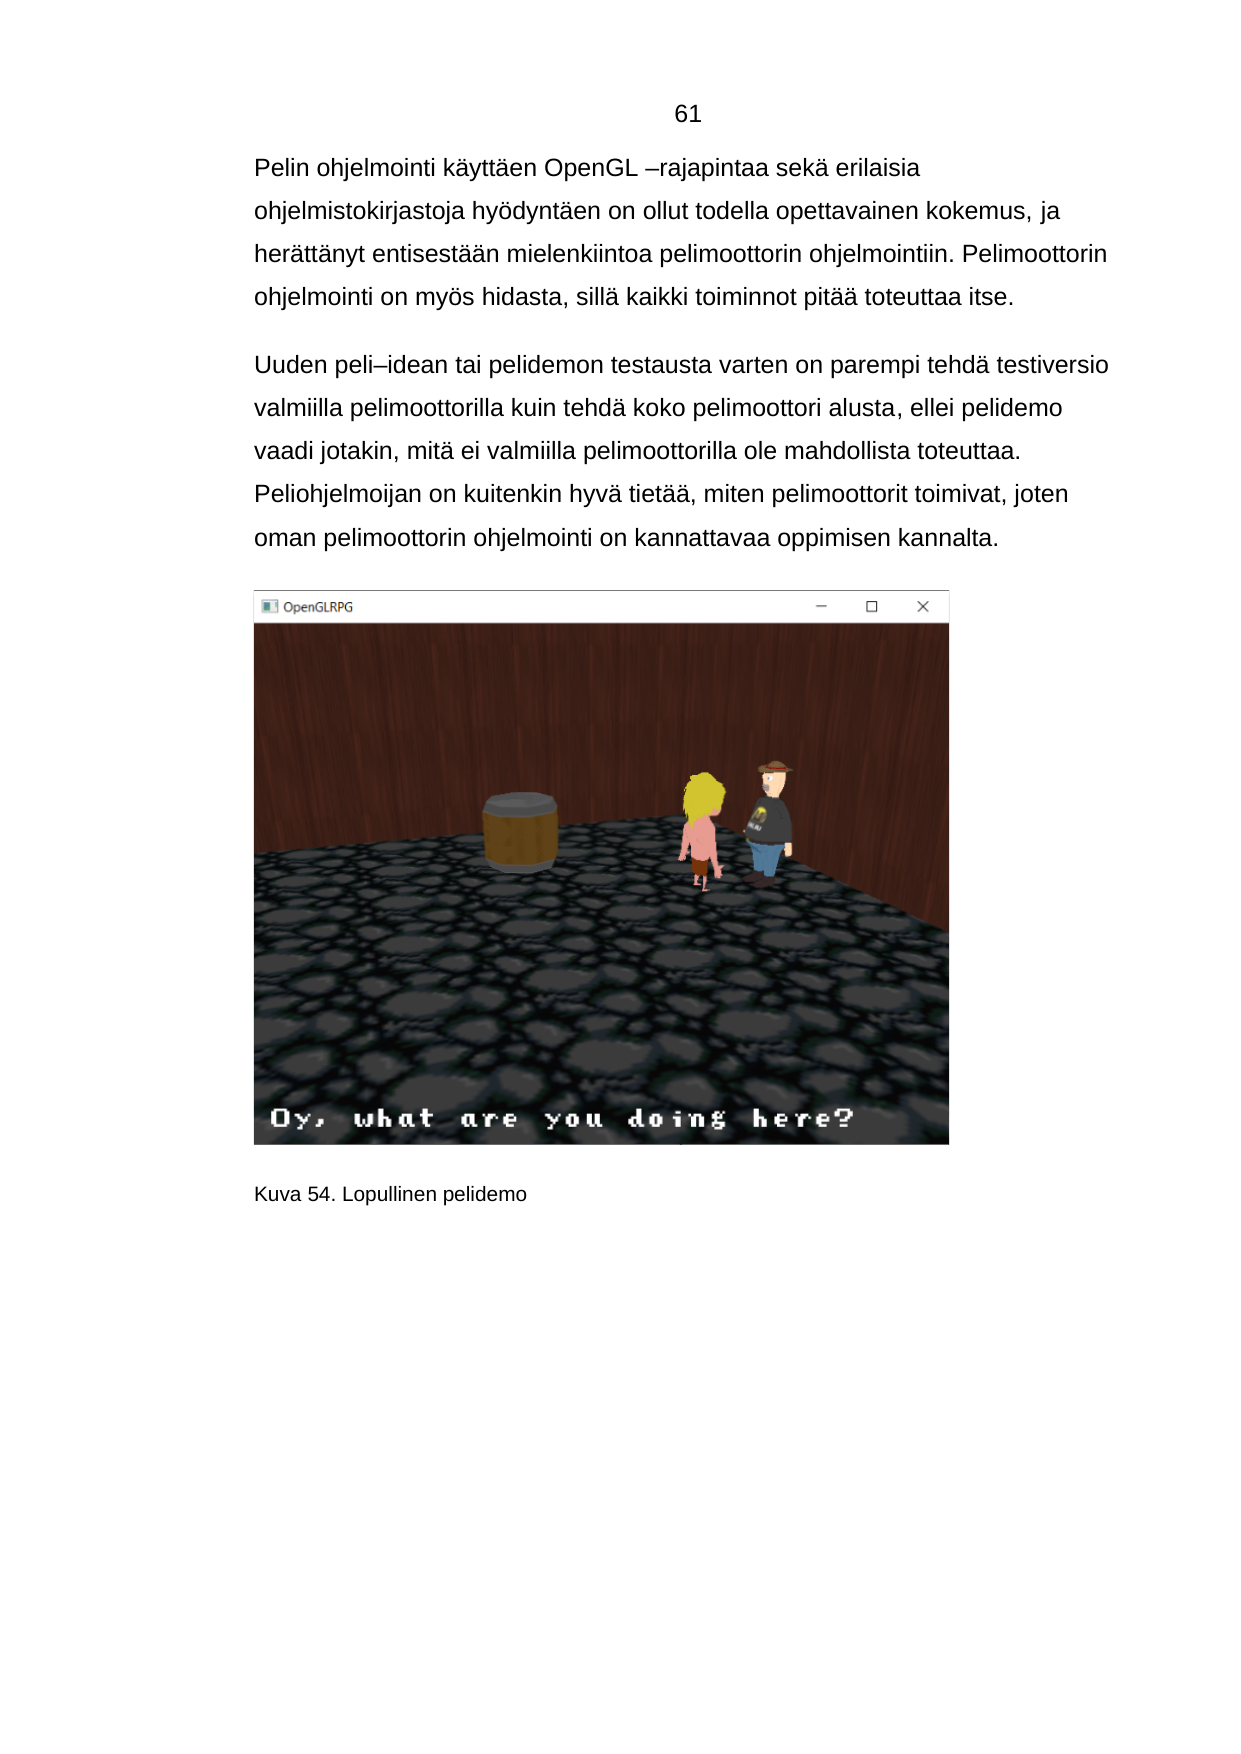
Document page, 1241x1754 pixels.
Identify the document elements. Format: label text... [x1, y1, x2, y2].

text Pelin ohjelmointi käyttäen OpenGL –rajapintaa sekä erilaisia ohjelmistokirjastoja hyödyntäen on ollut todella opettavainen kokemus, ja herättänyt entisestään mielenkiintoa pelimoottorin ohjelmointiin. Pelimoottorin ohjelmointi on myös hidasta, sillä kaikki toiminnot pitää toteuttaa itse. [254, 153, 1122, 311]
picture [253, 590, 950, 1145]
text Kuva 54. Lopullinen pelidemo [254, 1182, 1122, 1206]
text Uuden peli–idean tai pelidemon testausta varten on parempi tehdä testiversio valmiilla pelimoottorilla kuin tehdä koko pelimoottori alusta, ellei pelidemo vaadi jotakin, mitä ei valmiilla pelimoottorilla ole mahdollista toteuttaa. Peliohjelmoijan on kuitenkin hyvä tietää, miten pelimoottorit toimivat, joten oman pelimoottorin ohjelmointi on kannattavaa oppimisen kannalta. [254, 350, 1122, 551]
